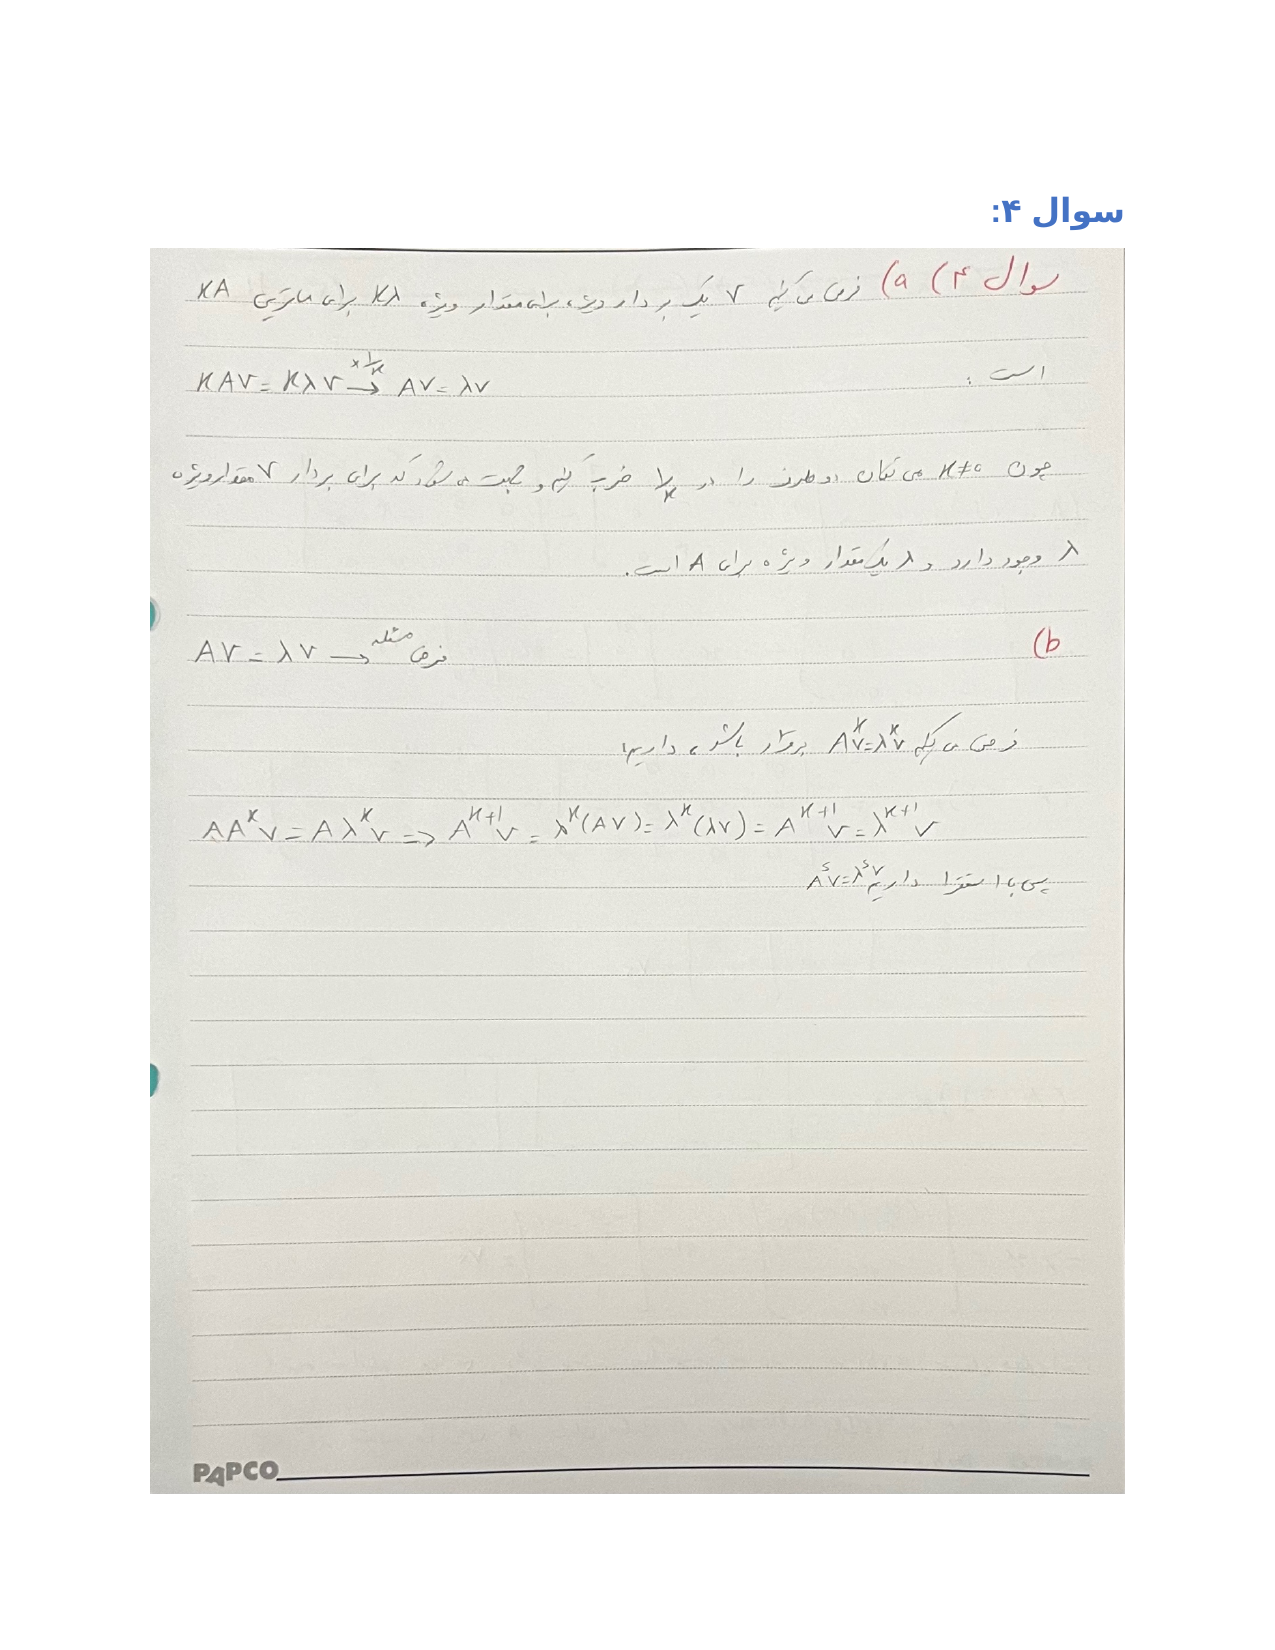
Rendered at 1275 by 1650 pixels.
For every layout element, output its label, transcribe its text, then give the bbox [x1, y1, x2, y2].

text سوال ۴: [150, 191, 1125, 229]
picture [150, 248, 1125, 1494]
